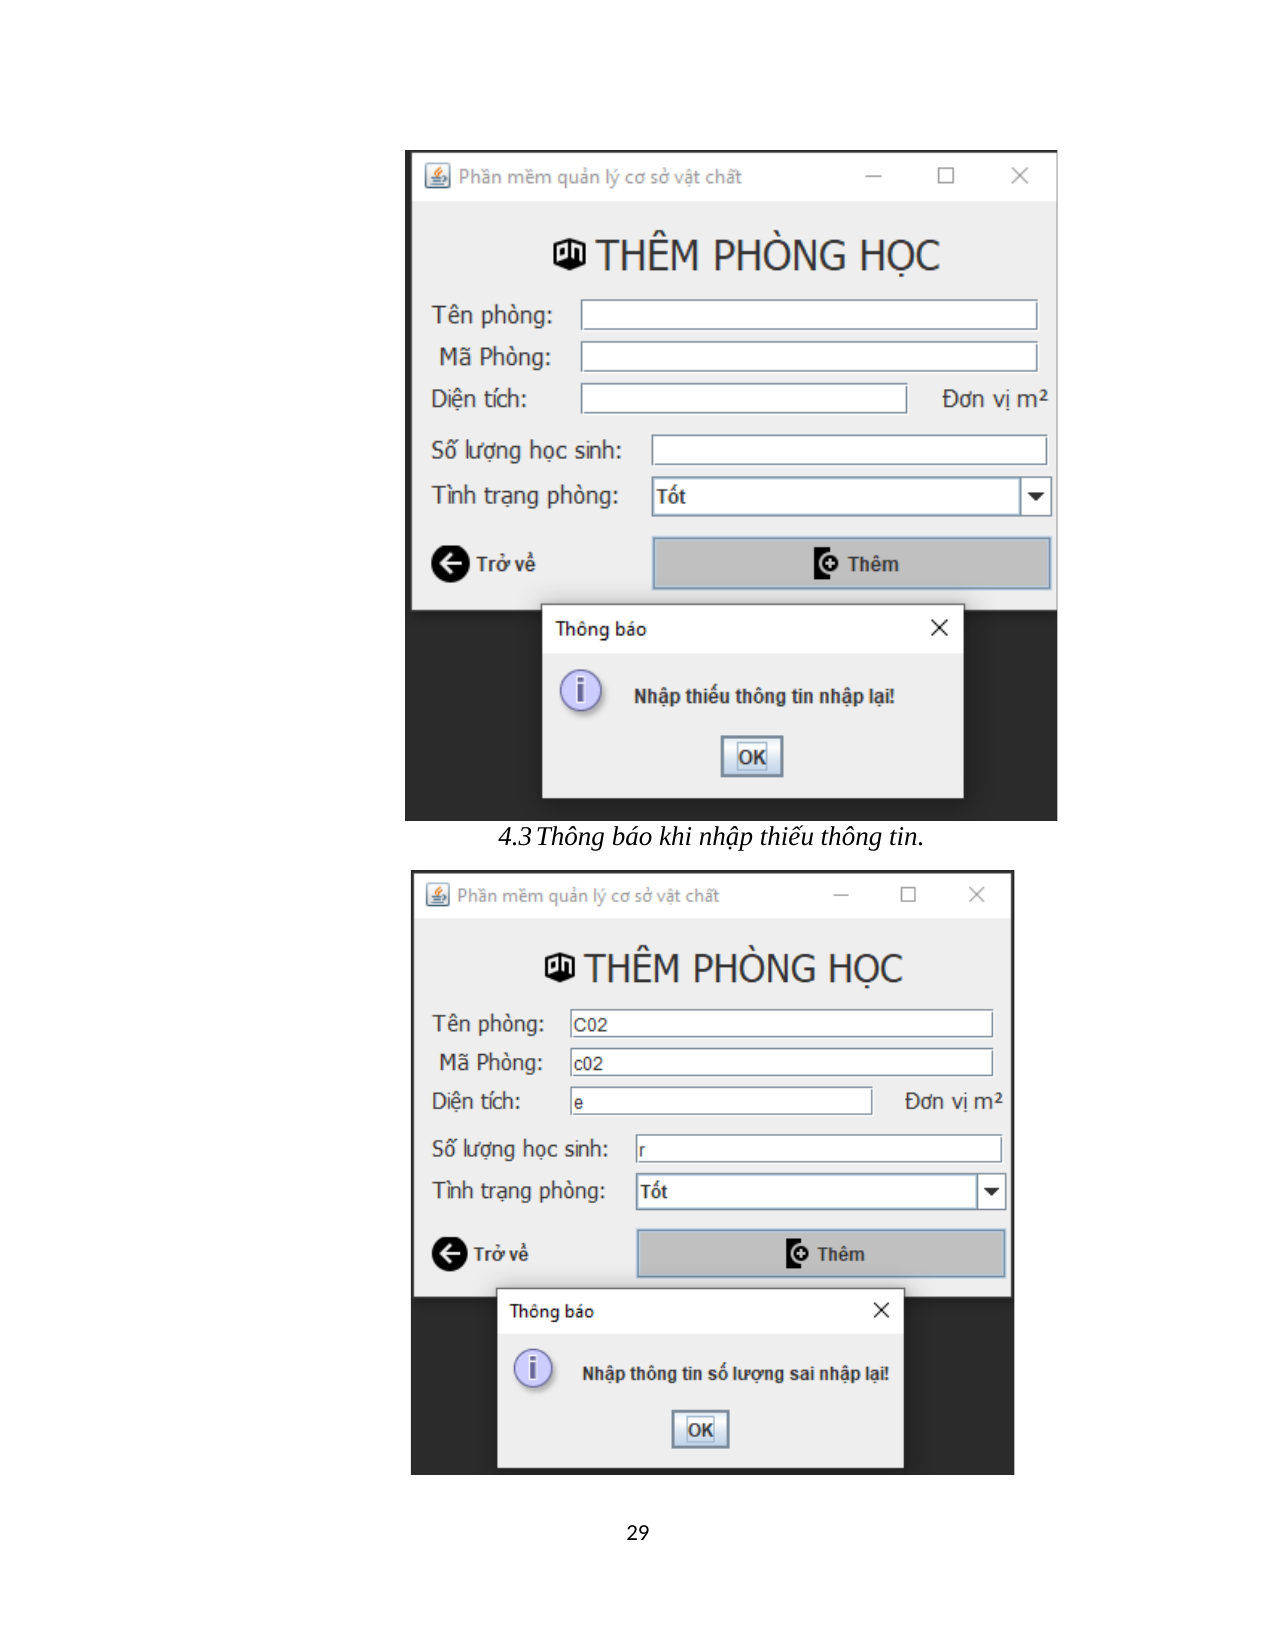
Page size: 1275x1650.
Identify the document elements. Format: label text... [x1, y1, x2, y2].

list Thông báo khi nhập thiếu thông tin. [300, 821, 1125, 852]
picture [410, 870, 1015, 1475]
picture [405, 150, 1058, 821]
